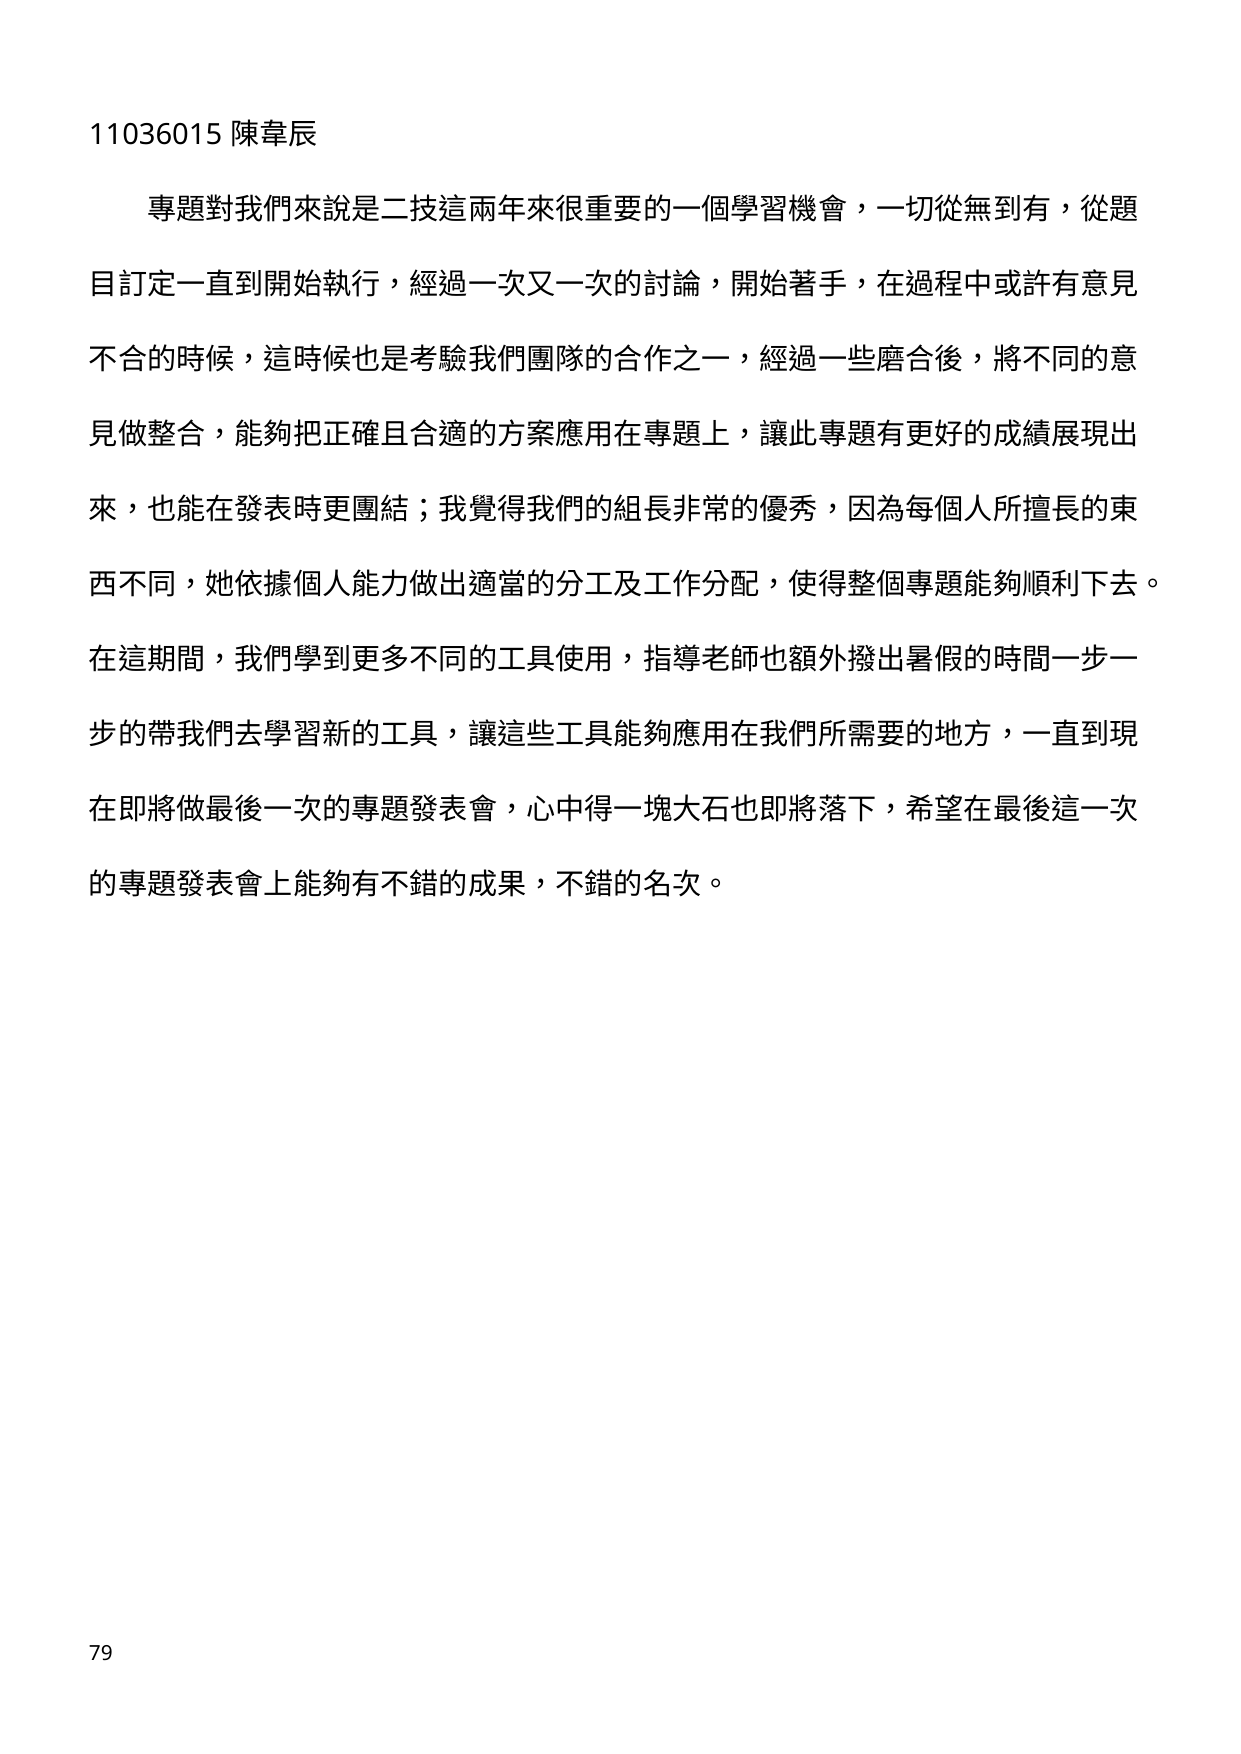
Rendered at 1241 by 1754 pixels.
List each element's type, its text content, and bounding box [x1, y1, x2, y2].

text 11036015 陳韋辰 [89, 94, 1152, 169]
text 專題對我們來說是二技這兩年來很重要的一個學習機會，一切從無到有，從題目訂定一直到開始執行，經過一次又一次的討論，開始著手，在過程中或許有意見不合的時候，這時候也是考驗我們團隊的合作之一，經過一些磨合後，將不同的意見做整合，能夠把正確且合適的方案應用在專題上，讓此專題有更好的成績展現出來，也能在發表時更團結；我覺得我們的組長非常的優秀，因為每個人所擅長的東西不同，她依據個人能力做出適當的分工及工作分配，使得整個專題能夠順利下去。在這期間，我們學到更多不同的工具使用，指導老師也額外撥出暑假的時間一步一步的帶我們去學習新的工具，讓這些工具能夠應用在我們所需要的地方，一直到現在即將做最後一次的專題發表會，心中得一塊大石也即將落下，希望在最後這一次的專題發表會上能夠有不錯的成果，不錯的名次。 [89, 169, 1152, 919]
